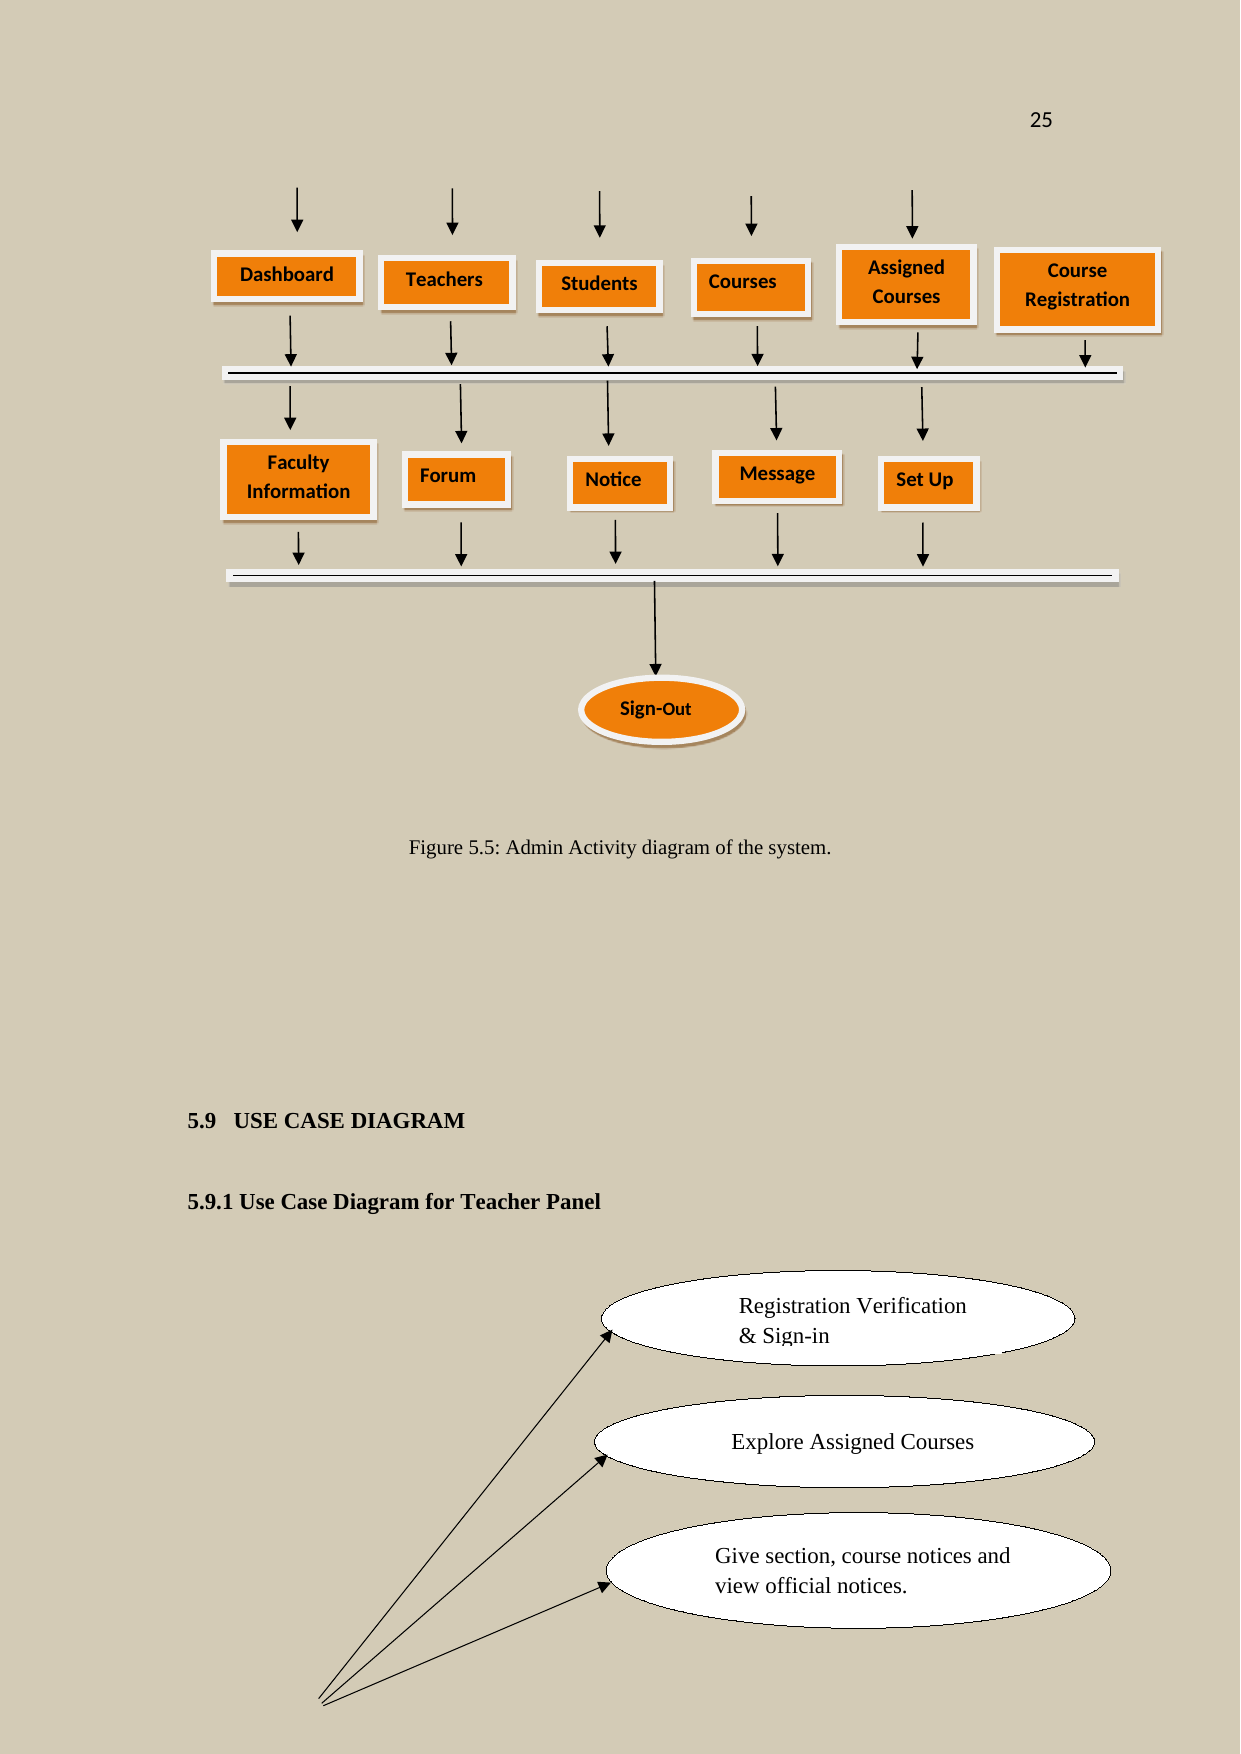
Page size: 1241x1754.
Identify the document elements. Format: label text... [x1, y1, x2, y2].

text 5.9 Use Case Diagram [187, 1107, 1053, 1133]
text 5.9.1 Use Case Diagram for Teacher Panel [187, 1188, 1053, 1214]
text Figure 5.5: Admin Activity diagram of the system. [262, 835, 978, 859]
